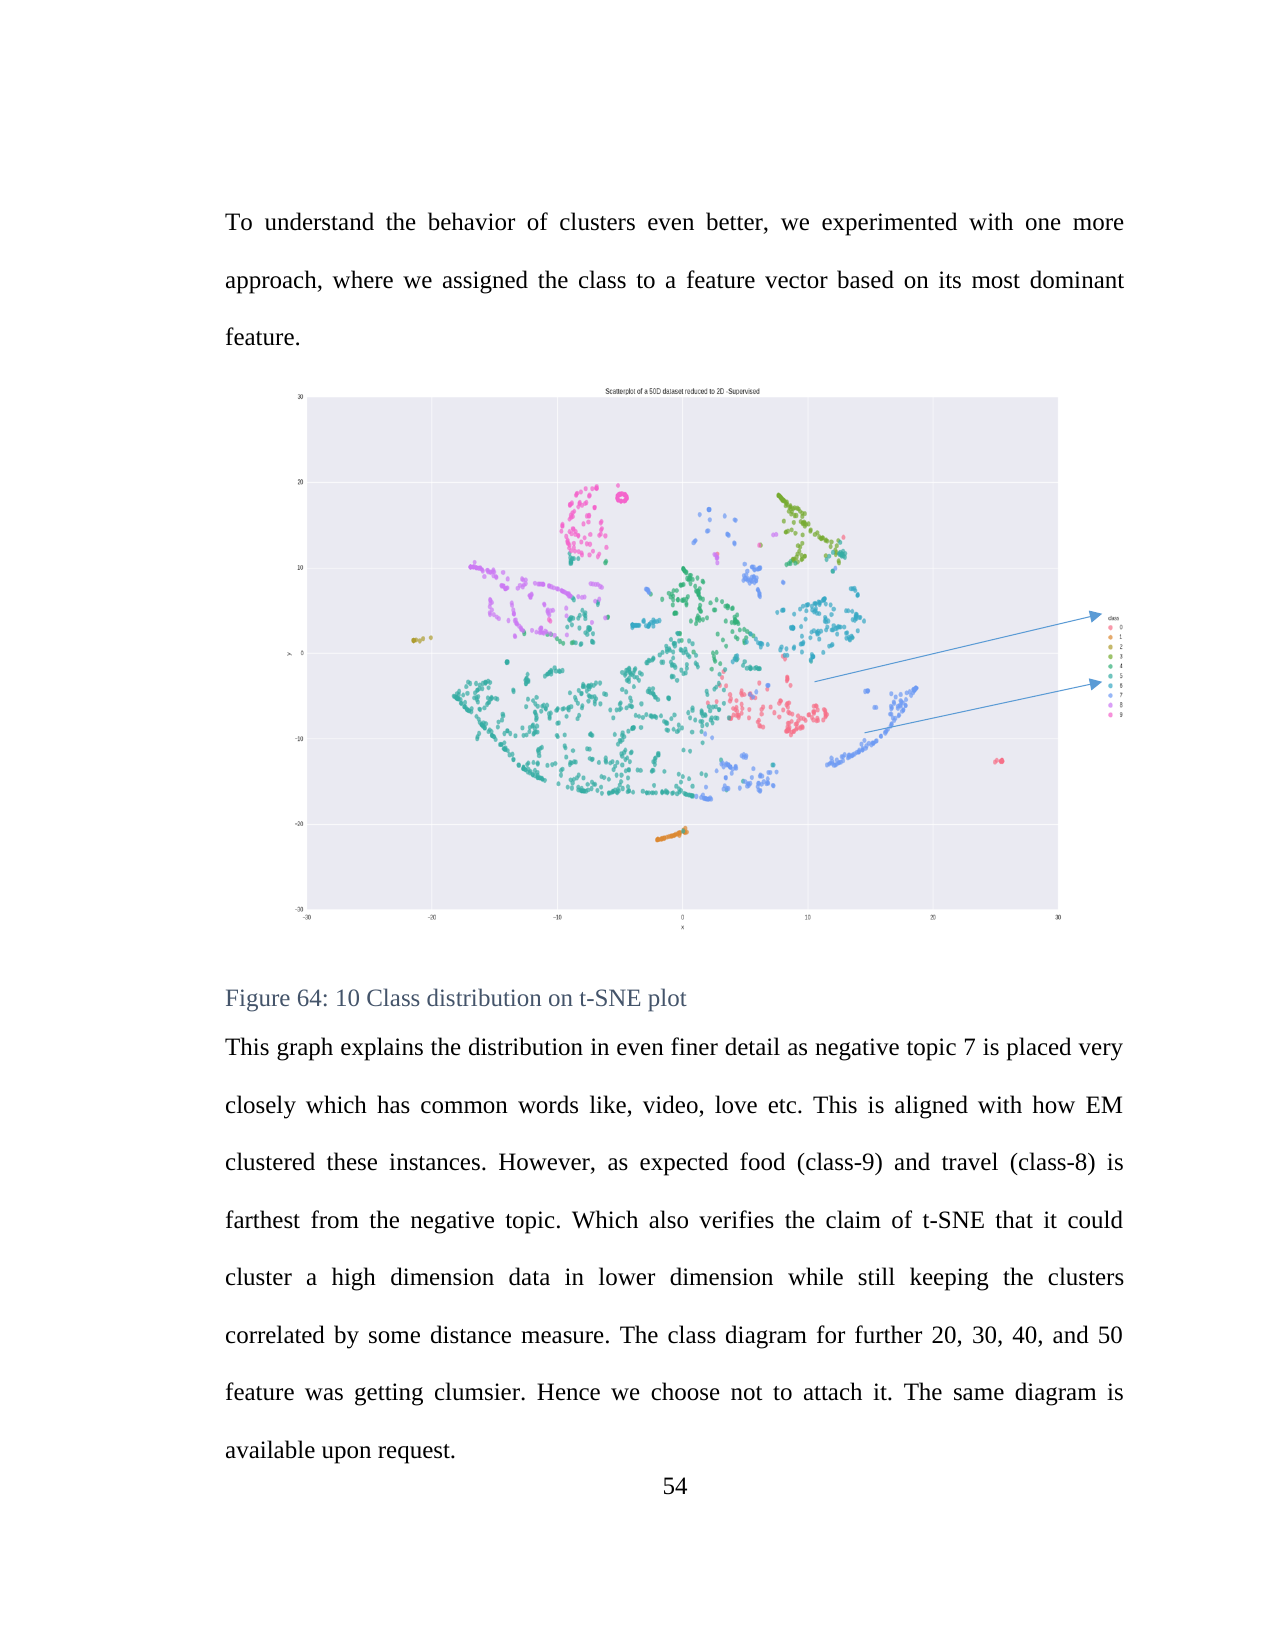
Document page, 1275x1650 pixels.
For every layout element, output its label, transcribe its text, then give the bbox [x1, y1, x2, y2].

text Figure 64: 10 Class distribution on t-SNE plot [225, 983, 1125, 1011]
text This graph explains the distribution in even finer detail as negative topic 7 is placed very closely which has common words like, video, love etc. This is aligned with how EM clustered these instances. However, as expected food (class-9) and travel (class-8) is farthest from the negative topic. Which also verifies the claim of t-SNE that it could cluster a high dimension data in lower dimension while still keeping the clusters correlated by some distance measure. The class diagram for further 20, 30, 40, and 50 feature was getting clumsier. Hence we choose not to attach it. The same diagram is available upon request. [225, 1032, 1125, 1463]
picture [225, 380, 1127, 954]
text To understand the behavior of clusters even better, we experimented with one more approach, where we assigned the class to a feature vector based on its most dominant feature. [225, 207, 1125, 351]
